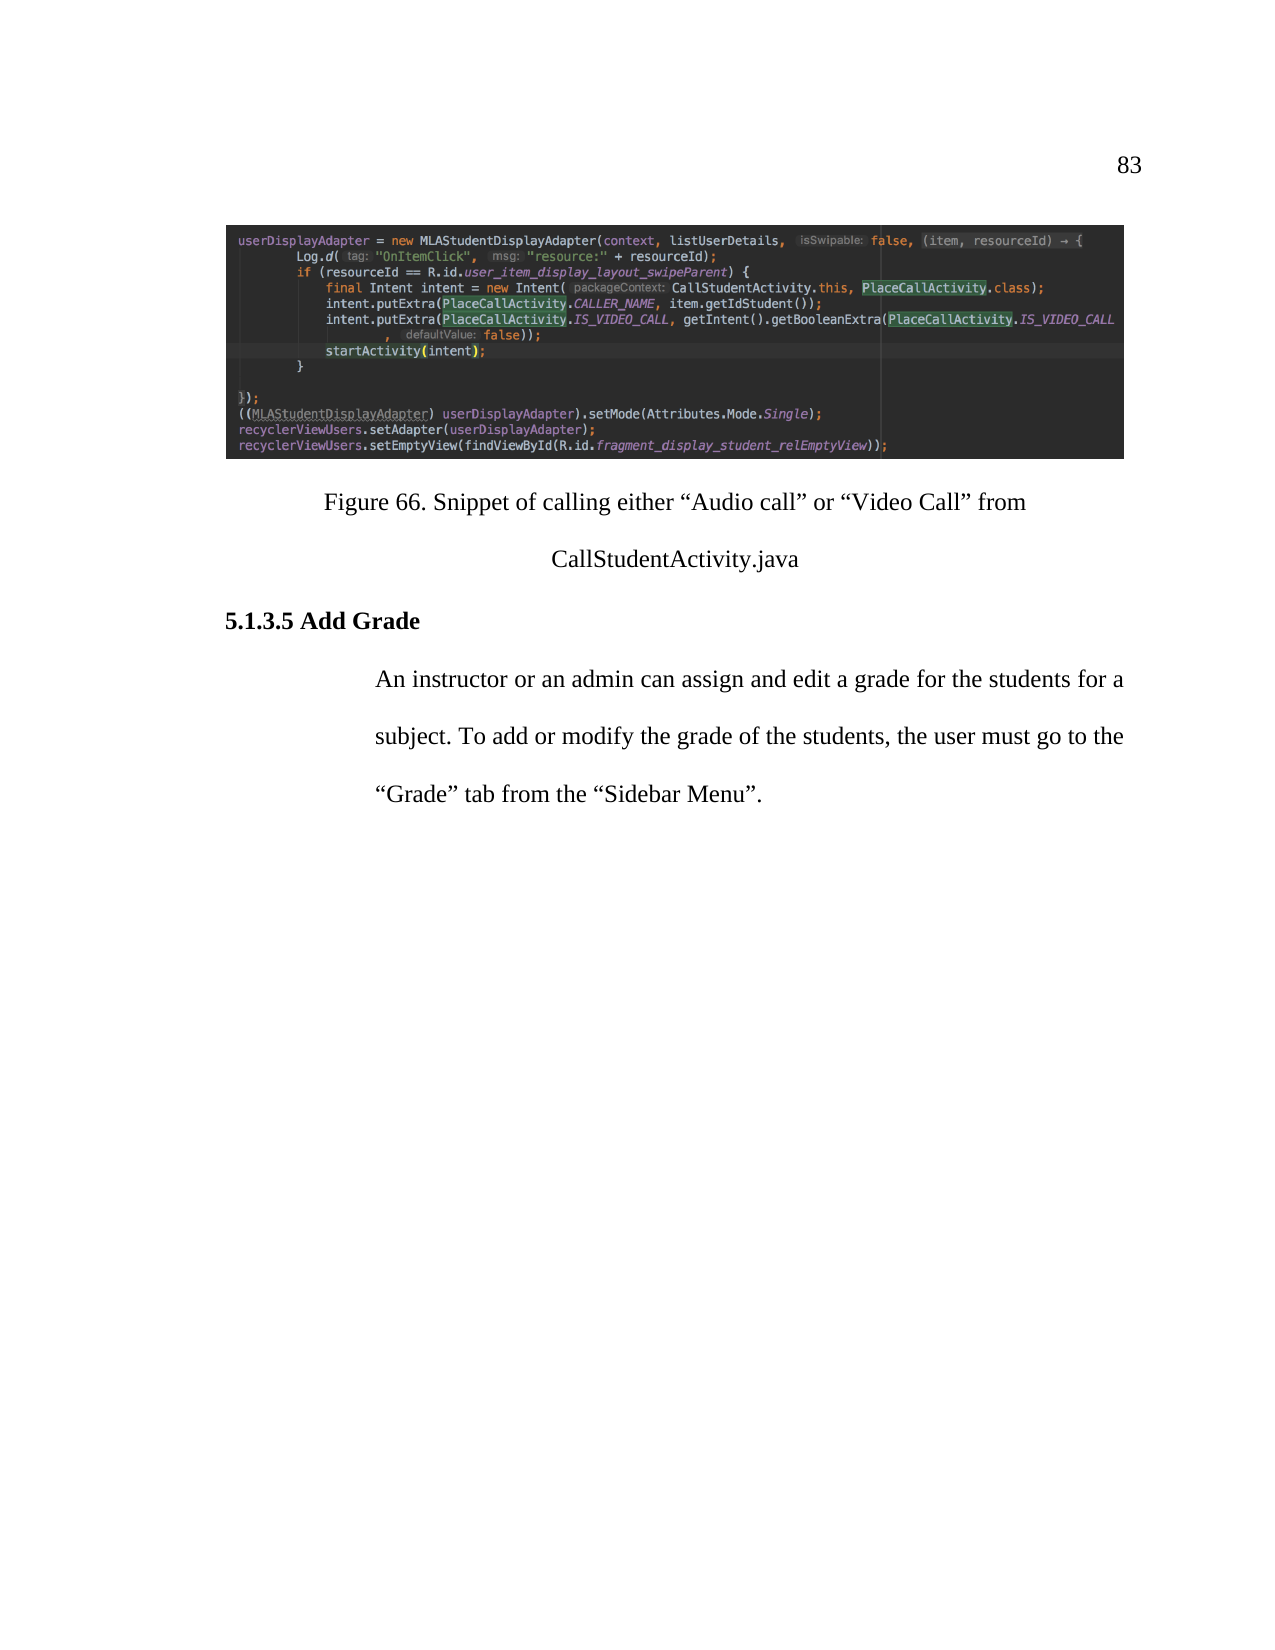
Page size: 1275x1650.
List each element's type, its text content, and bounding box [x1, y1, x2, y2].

subtitle Add Grade [225, 606, 1125, 635]
picture [226, 225, 1124, 459]
list An instructor or an admin can assign and edit a grade for the students for a subject. To add or modify the grade of the students, the user must go to the “Grade” tab from the “Sidebar Menu”. [375, 664, 1125, 807]
text Figure 66. Snippet of calling either “Audio call” or “Video Call” from CallStudentActivity.java [225, 487, 1125, 573]
